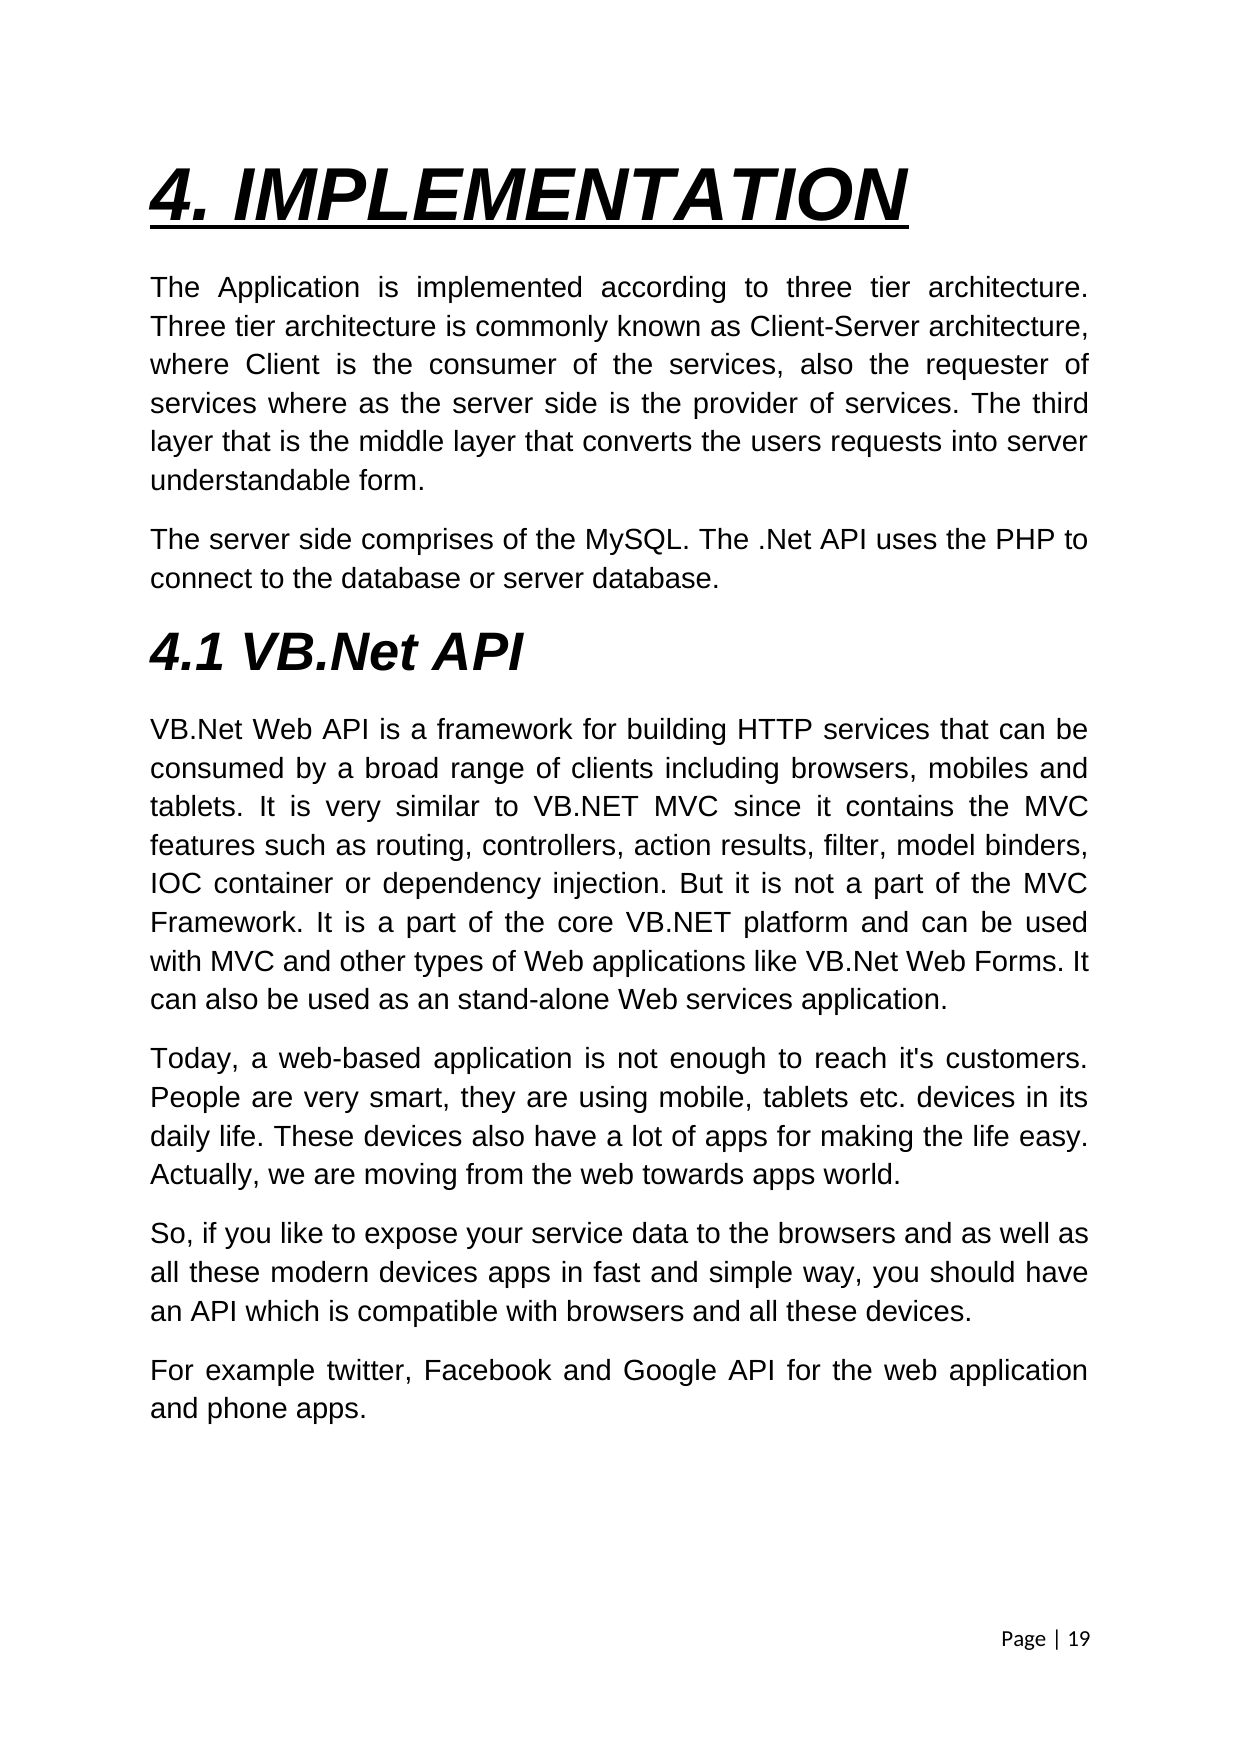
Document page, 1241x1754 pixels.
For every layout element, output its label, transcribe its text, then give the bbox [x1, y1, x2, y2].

text 4. IMPLEMENTATION [150, 150, 1090, 236]
text Today, a web-based application is not enough to reach it's customers. People are very smart, they are using mobile, tablets etc. devices in its daily life. These devices also have a lot of apps for making the life easy. Actually, we are moving from the web towards apps world. [150, 1042, 1090, 1191]
text The server side comprises of the MySQL. The .Net API uses the PHP to connect to the database or server database. [150, 522, 1090, 594]
text For example twitter, Facebook and Google API for the web application and phone apps. [150, 1353, 1090, 1425]
text 4.1 VB.Net API [150, 620, 1090, 682]
text VB.Net Web API is a framework for building HTTP services that can be consumed by a broad range of clients including browsers, mobiles and tablets. It is very similar to VB.NET MVC since it contains the MVC features such as routing, controllers, action results, filter, model binders, IOC container or dependency injection. But it is not a part of the MVC Framework. It is a part of the core VB.NET platform and can be used with MVC and other types of Web applications like VB.Net Web Forms. It can also be used as an stand-alone Web services application. [150, 712, 1090, 1016]
text The Application is implemented according to three tier architecture. Three tier architecture is commonly known as Client-Server architecture, where Client is the consumer of the services, also the requester of services where as the server side is the provider of services. The third layer that is the middle layer that converts the users requests into server understandable form. [150, 270, 1090, 496]
text So, if you like to expose your service data to the browsers and as well as all these modern devices apps in fast and simple way, you should have an API which is compatible with browsers and all these devices. [150, 1217, 1090, 1327]
